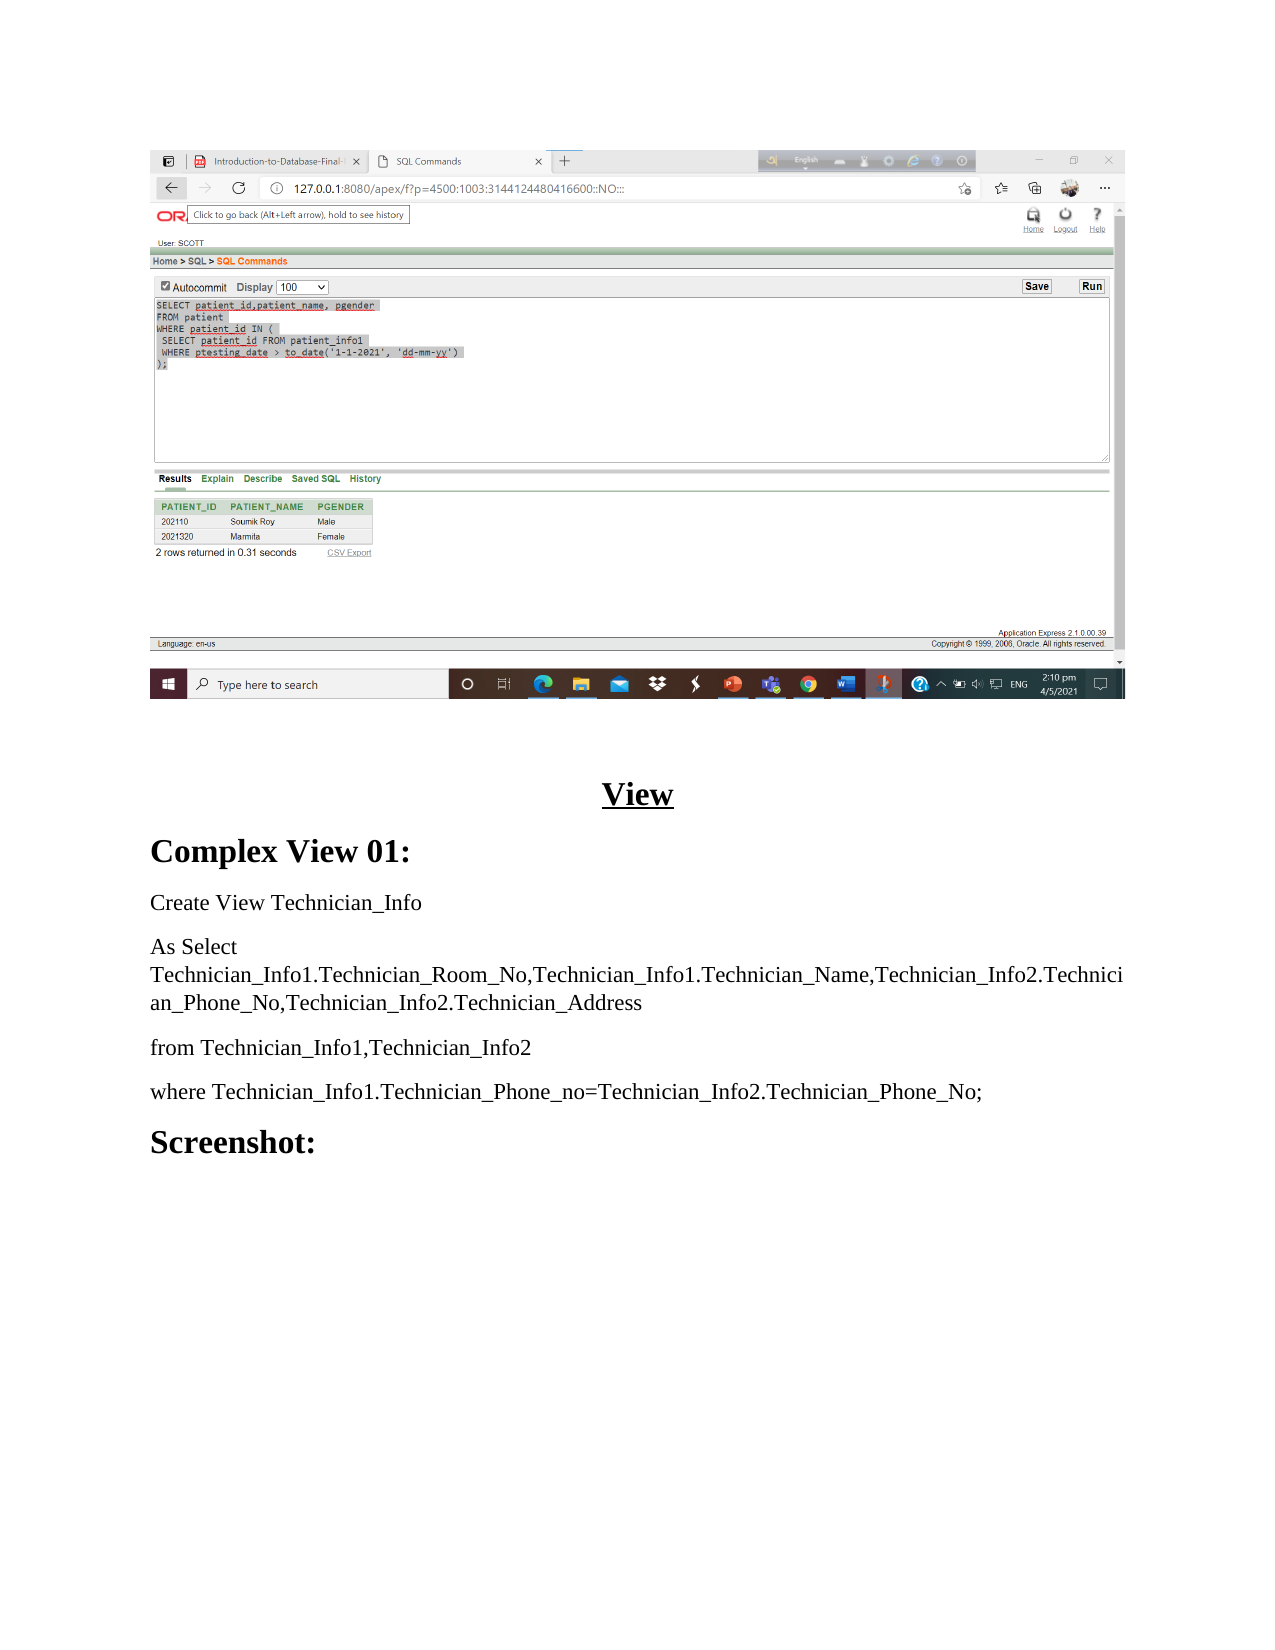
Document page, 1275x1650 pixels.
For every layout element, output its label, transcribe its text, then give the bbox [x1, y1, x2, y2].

text View [150, 774, 1125, 812]
text from Technician_Info1,Technician_Info2 [150, 1034, 1125, 1060]
text Create View Technician_Info [150, 889, 1125, 915]
text As Select Technician_Info1.Technician_Room_No,Technician_Info1.Technician_Name,Technician_Info2.Technician_Phone_No,Technician_Info2.Technician_Address [150, 933, 1125, 1015]
picture [150, 150, 1125, 699]
text Complex View 01: [150, 831, 1125, 870]
text Screenshot: [150, 1123, 1125, 1161]
text where Technician_Info1.Technician_Phone_no=Technician_Info2.Technician_Phone_No; [150, 1078, 1125, 1104]
